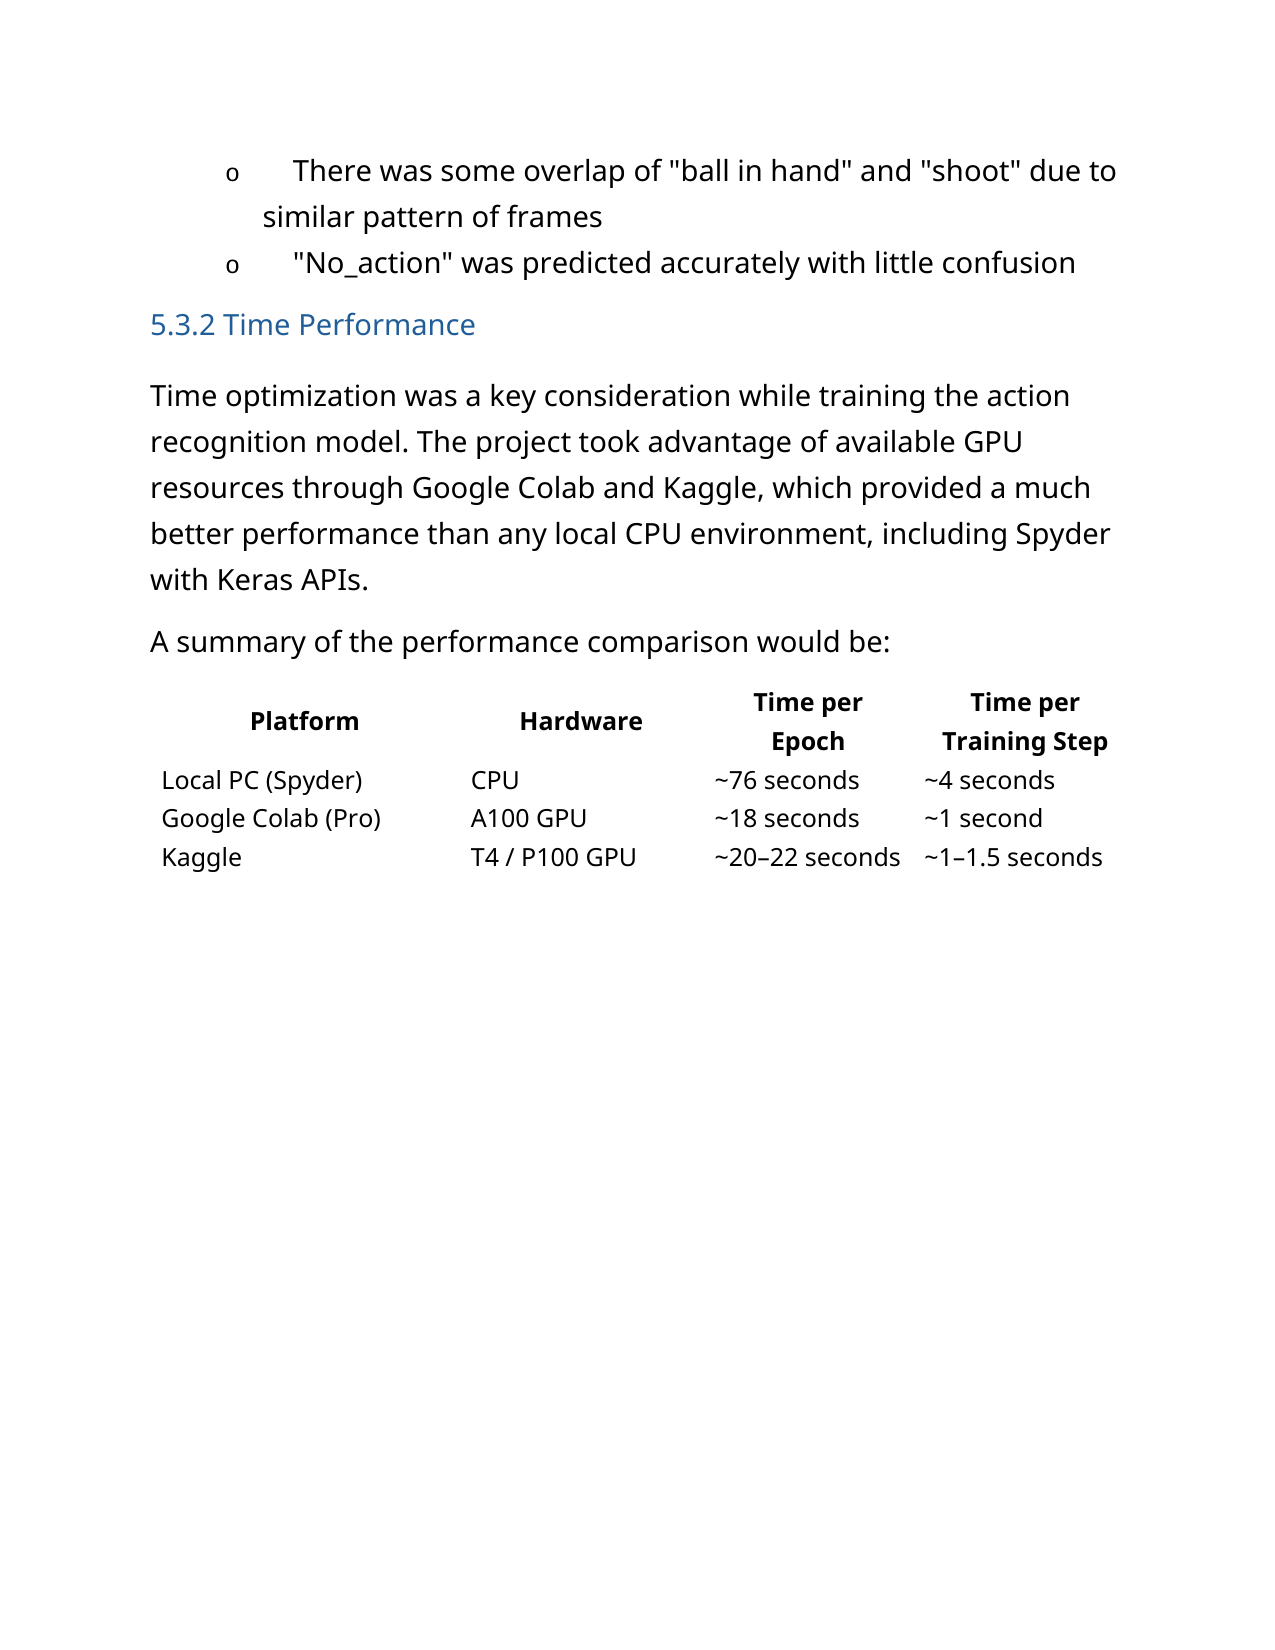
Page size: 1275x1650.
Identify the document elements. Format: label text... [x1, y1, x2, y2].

text A summary of the performance comparison would be: [150, 622, 1125, 661]
table_cell ~20–22 seconds [703, 840, 913, 878]
table_cell ~1 second [913, 801, 1137, 840]
table_cell CPU [459, 763, 703, 801]
text Time optimization was a key consideration while training the action recognition model. The project took advantage of available GPU resources through Google Colab and Kaggle, which provided a much better performance than any local CPU environment, including Spyder with Keras APIs. [150, 375, 1125, 599]
text 5.3.2 Time Performance [150, 304, 1125, 344]
table_cell Kaggle [150, 840, 459, 878]
table_cell ~1–1.5 seconds [913, 840, 1137, 878]
table_header Platform [150, 684, 459, 762]
table_cell T4 / P100 GPU [459, 840, 703, 878]
list "No_action" was predicted accurately with little confusion [225, 242, 1125, 282]
table_cell A100 GPU [459, 801, 703, 840]
table_header Time per Epoch [703, 684, 913, 762]
table_cell Google Colab (Pro) [150, 801, 459, 840]
table_cell ~4 seconds [913, 763, 1137, 801]
table_cell ~18 seconds [703, 801, 913, 840]
table_cell Local PC (Spyder) [150, 763, 459, 801]
list There was some overlap of "ball in hand" and "shoot" due to similar pattern of frames [225, 150, 1125, 236]
table_header Hardware [459, 684, 703, 762]
table_cell ~76 seconds [703, 763, 913, 801]
table_header Time per Training Step [913, 684, 1137, 762]
